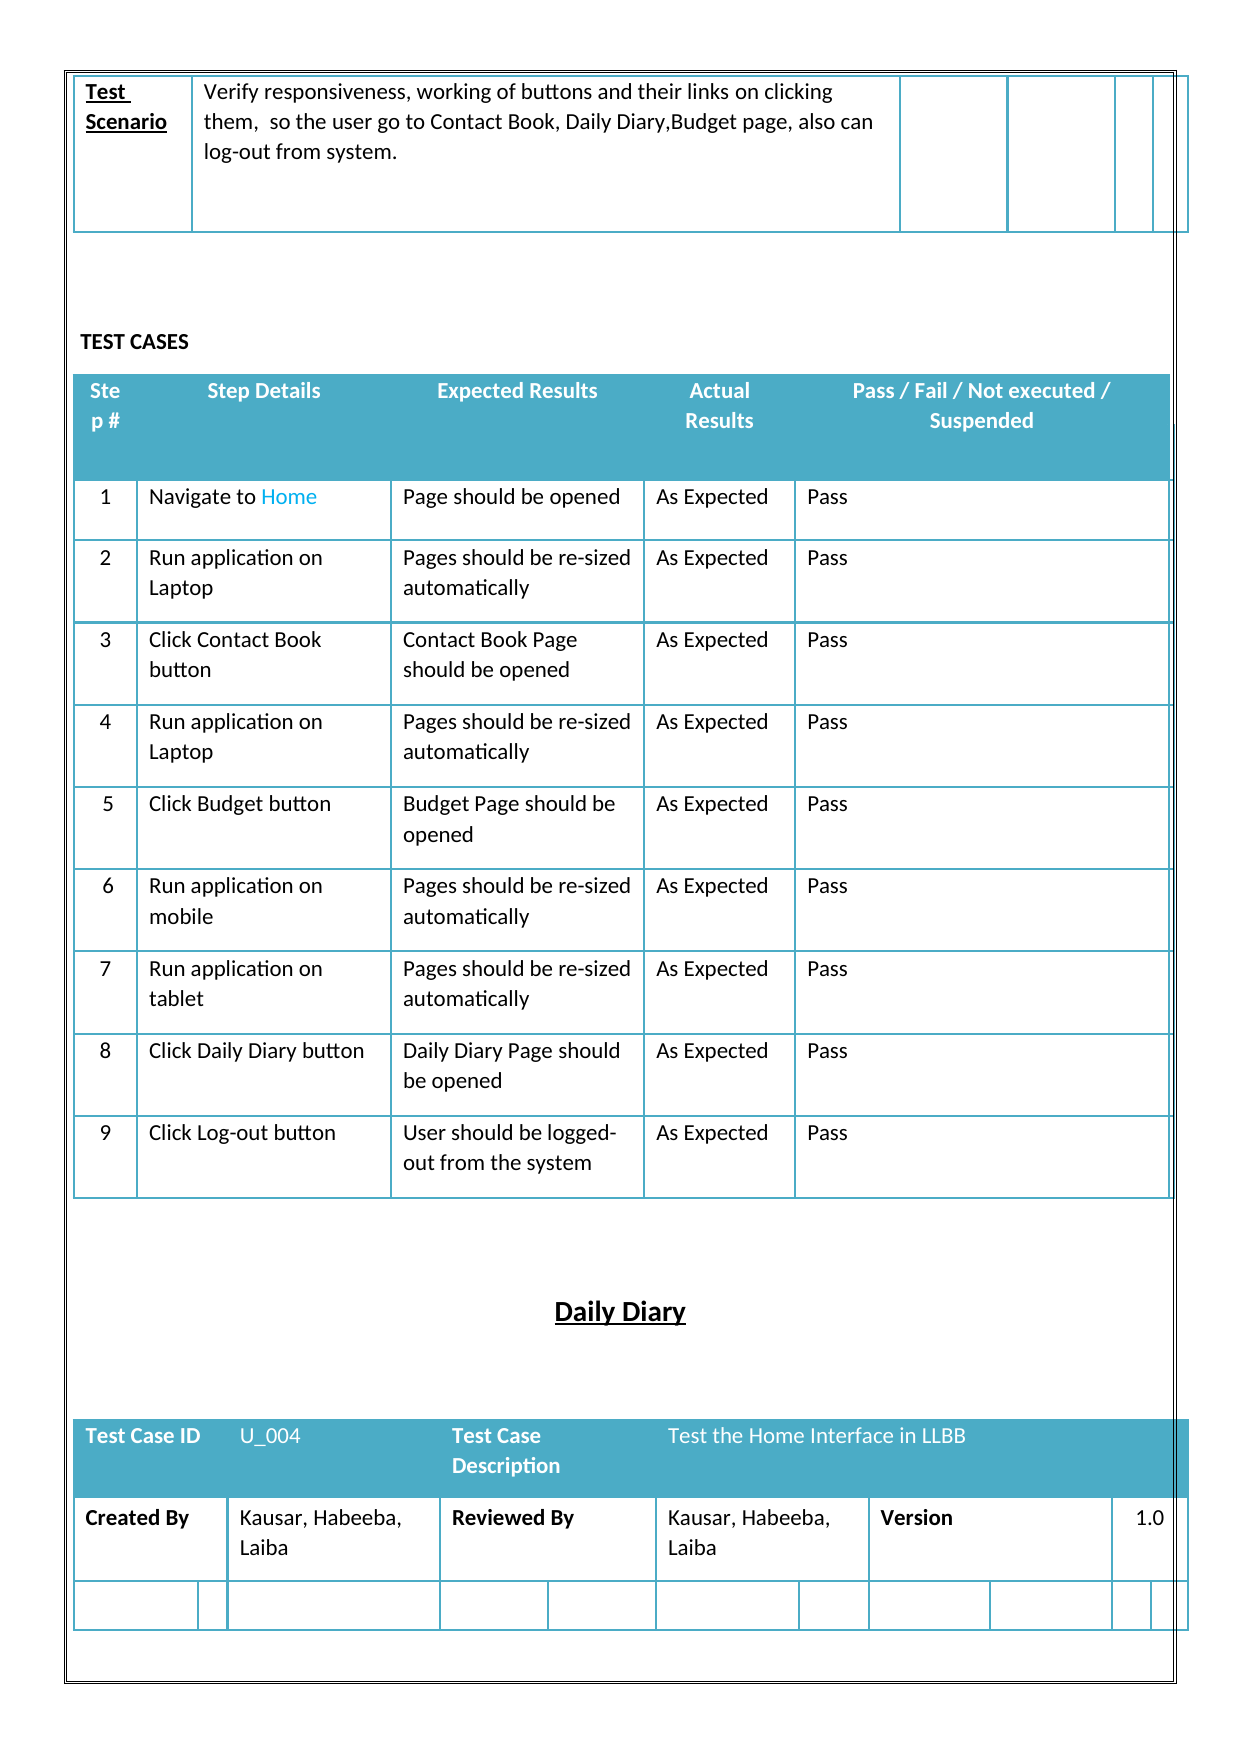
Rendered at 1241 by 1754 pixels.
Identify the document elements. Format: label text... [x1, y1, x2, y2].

table_cell As Expected [645, 1035, 794, 1114]
table_header Test Case Description [441, 1421, 655, 1498]
table_cell Run application on Laptop [138, 541, 390, 621]
table_cell [1177, 77, 1187, 231]
table_cell Pages should be re-sized automatically [392, 952, 643, 1032]
table_cell Page should be opened [392, 481, 643, 539]
table_cell 7 [75, 952, 136, 1032]
table_cell Daily Diary Page should be opened [392, 1035, 643, 1114]
table_cell 6 [75, 870, 136, 950]
table_header Actual Results [645, 376, 794, 479]
table_cell [1154, 77, 1173, 231]
table_cell As Expected [645, 1117, 794, 1197]
table_cell [441, 1582, 547, 1629]
table_cell Pass [796, 541, 1168, 621]
table_cell Reviewed By [441, 1503, 655, 1580]
table_cell Pass [796, 870, 1168, 950]
table_cell [1177, 1582, 1187, 1629]
table_cell Verify responsiveness, working of buttons and their links on clicking them, so the user go to Contact Book, Daily Diary,Budget page, also can log-out from system. [193, 77, 899, 231]
table_cell 1.0 [1113, 1503, 1173, 1580]
table_cell Click Budget button [138, 788, 390, 868]
table_cell Pass [796, 481, 1168, 539]
table_cell [870, 1582, 989, 1629]
table_cell Contact Book Page should be opened [392, 624, 643, 704]
table_cell Pass [796, 1035, 1168, 1114]
table_cell Click Daily Diary button [138, 1035, 390, 1114]
table_cell Pages should be re-sized automatically [392, 706, 643, 786]
table_header U_004 [229, 1421, 439, 1498]
table_cell As Expected [645, 706, 794, 786]
table_cell [199, 1582, 226, 1629]
table_cell Pages should be re-sized automatically [392, 541, 643, 621]
table_cell [901, 77, 1006, 231]
table_header Pass / Fail / Not executed / Suspended [796, 376, 1168, 479]
table_header Expected Results [392, 376, 643, 479]
table_cell [991, 1582, 1111, 1629]
table_cell 1 [75, 481, 136, 539]
table_header Test the Home Interface in LLBB [657, 1421, 1173, 1498]
table_cell [1009, 77, 1114, 231]
table_cell 4 [75, 706, 136, 786]
table_cell As Expected [645, 870, 794, 950]
table_cell Pass [796, 1117, 1168, 1197]
table_cell As Expected [645, 952, 794, 1032]
table_cell 3 [75, 624, 136, 704]
table_cell Click Contact Book button [138, 624, 390, 704]
table_cell Click Log-out button [138, 1117, 390, 1197]
table_cell [75, 1582, 197, 1629]
table_cell As Expected [645, 481, 794, 539]
table_cell Run application on Laptop [138, 706, 390, 786]
table_cell As Expected [645, 788, 794, 868]
table_cell As Expected [645, 541, 794, 621]
table_cell User should be logged-out from the system [392, 1117, 643, 1197]
table_cell Run application on tablet [138, 952, 390, 1032]
table_cell 9 [75, 1117, 136, 1197]
table_cell [1152, 1582, 1173, 1629]
table_cell [229, 1582, 439, 1629]
table_cell [800, 1582, 868, 1629]
table_cell [549, 1582, 655, 1629]
table_header Test Case ID [75, 1421, 226, 1498]
table_cell Version [870, 1503, 1111, 1580]
table_cell 5 [75, 788, 136, 868]
table_cell Kausar, Habeeba, Laiba [229, 1503, 439, 1580]
table_cell Pass [796, 624, 1168, 704]
table_header Step # [75, 376, 136, 479]
text TEST CASES [75, 327, 1165, 355]
table_cell [657, 1582, 798, 1629]
table_cell Kausar, Habeeba, Laiba [657, 1503, 868, 1580]
table_cell Pass [796, 706, 1168, 786]
table_cell [1113, 1582, 1150, 1629]
table_cell Test Scenario [75, 77, 191, 231]
table_cell Pass [796, 788, 1168, 868]
table_header Step Details [138, 376, 390, 479]
table_cell Pages should be re-sized automatically [392, 870, 643, 950]
table_cell As Expected [645, 624, 794, 704]
table_cell Pass [796, 952, 1168, 1032]
table_cell Navigate to Home [138, 481, 390, 539]
table_cell 2 [75, 541, 136, 621]
text Daily Diary [75, 1293, 1165, 1328]
table_cell Created By [75, 1503, 226, 1580]
table_cell 8 [75, 1035, 136, 1114]
table_cell [1116, 77, 1152, 231]
table_cell Budget Page should be opened [392, 788, 643, 868]
table_cell Run application on mobile [138, 870, 390, 950]
